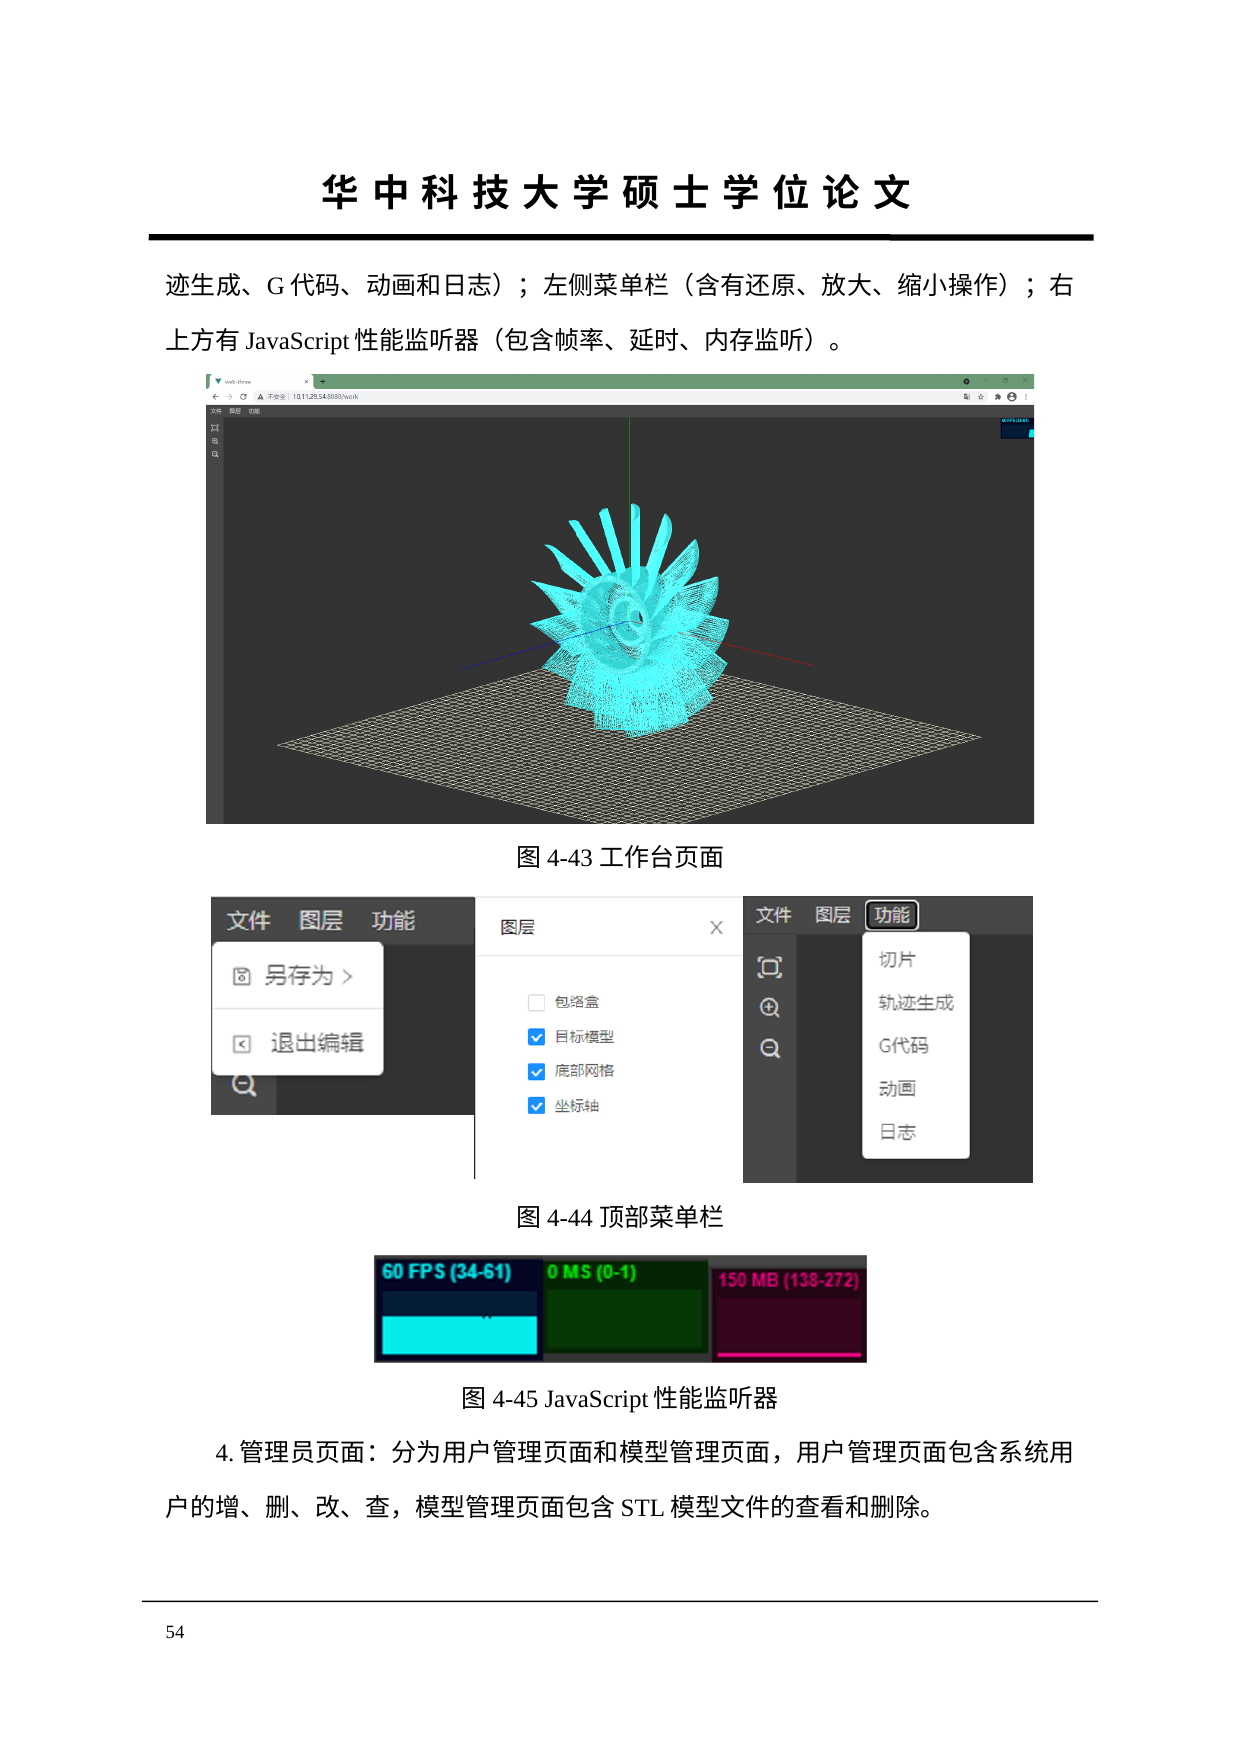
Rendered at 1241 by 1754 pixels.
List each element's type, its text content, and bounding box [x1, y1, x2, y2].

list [165, 266, 1075, 356]
picture [206, 374, 1035, 824]
picture [206, 891, 1035, 1186]
list 管理员页面：分为用户管理页面和模型管理页面，用户管理页面包含系统用户的增、删、改、查，模型管理页面包含STL模型文件的查看和删除。 [165, 1433, 1075, 1523]
picture [371, 1252, 869, 1367]
